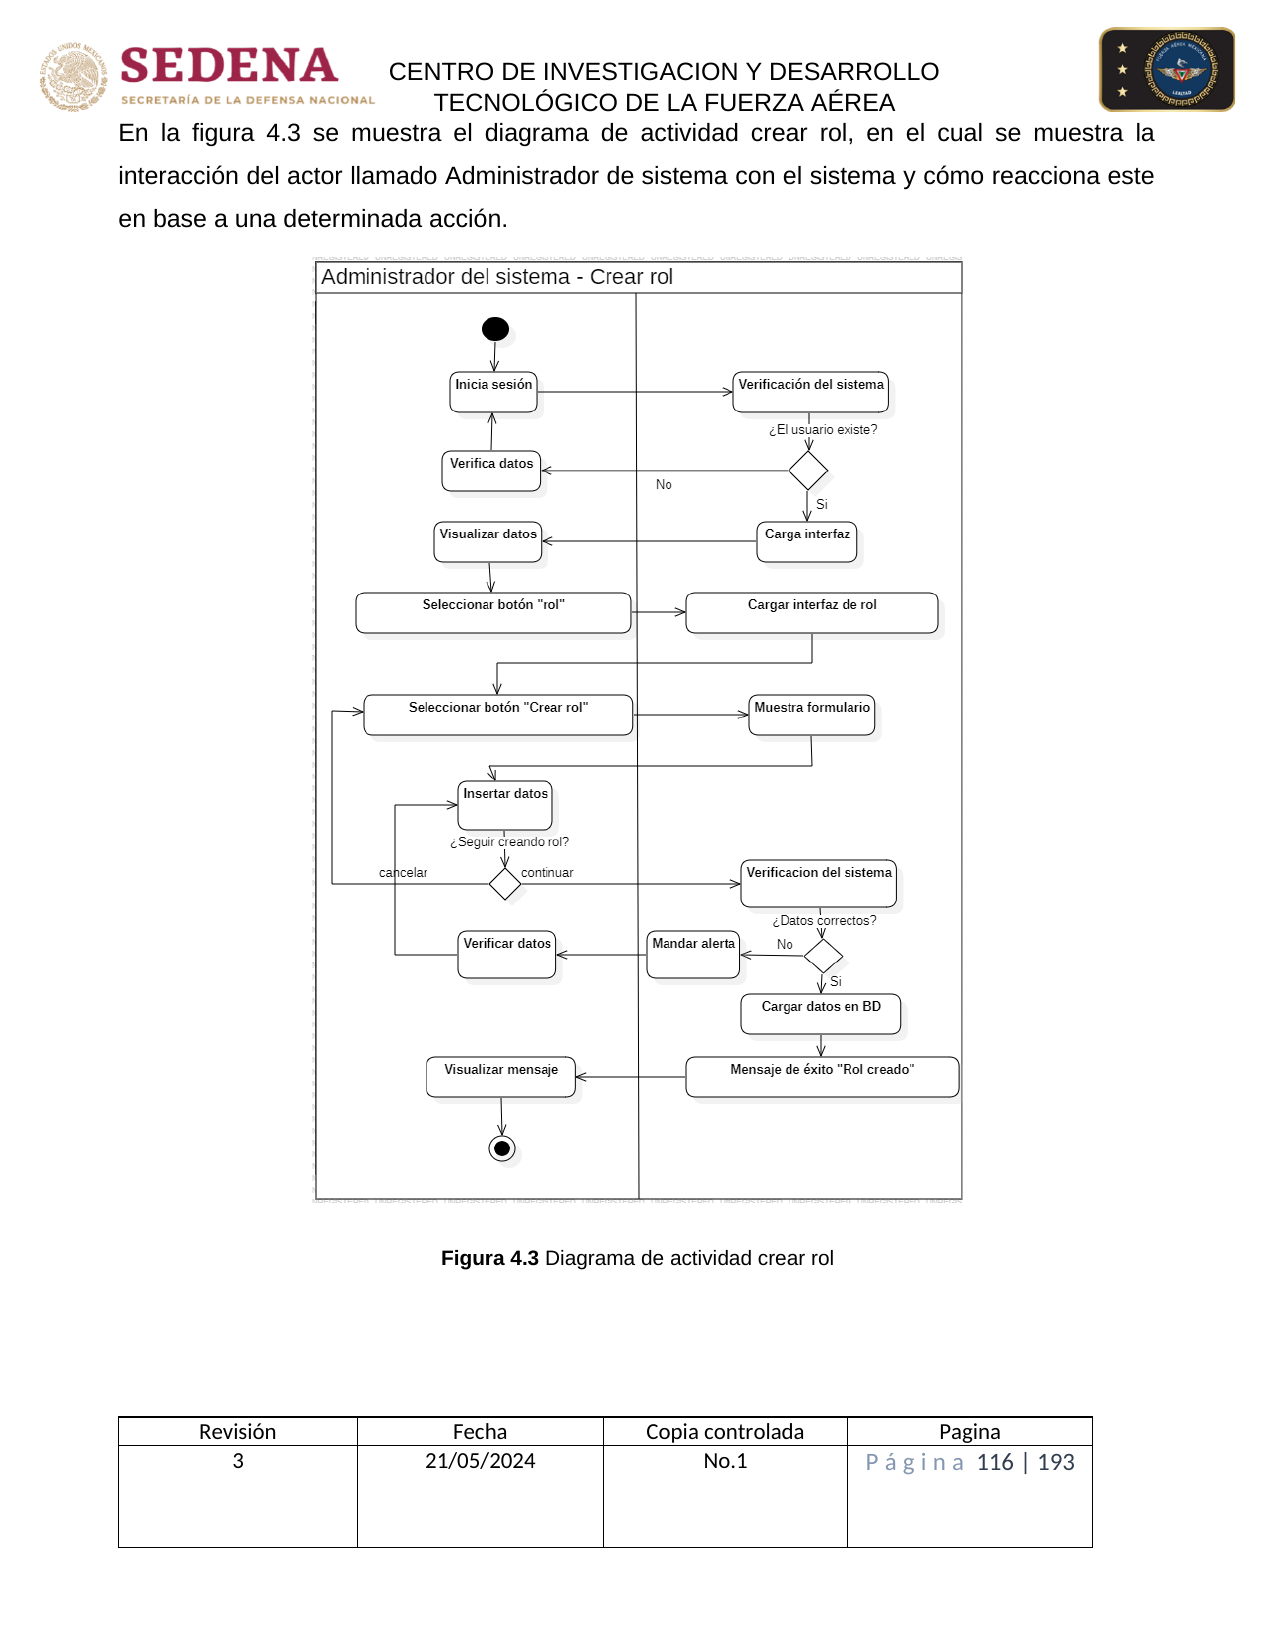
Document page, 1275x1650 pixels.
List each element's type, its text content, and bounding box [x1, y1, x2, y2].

picture [312, 257, 963, 1203]
text En la figura 4.3 se muestra el diagrama de actividad crear rol, en el cual se muestra la interacción del actor llamado Administrador de sistema con el sistema y cómo reacciona este en base a una determinada acción. [118, 118, 1157, 233]
picture [39, 27, 1236, 112]
